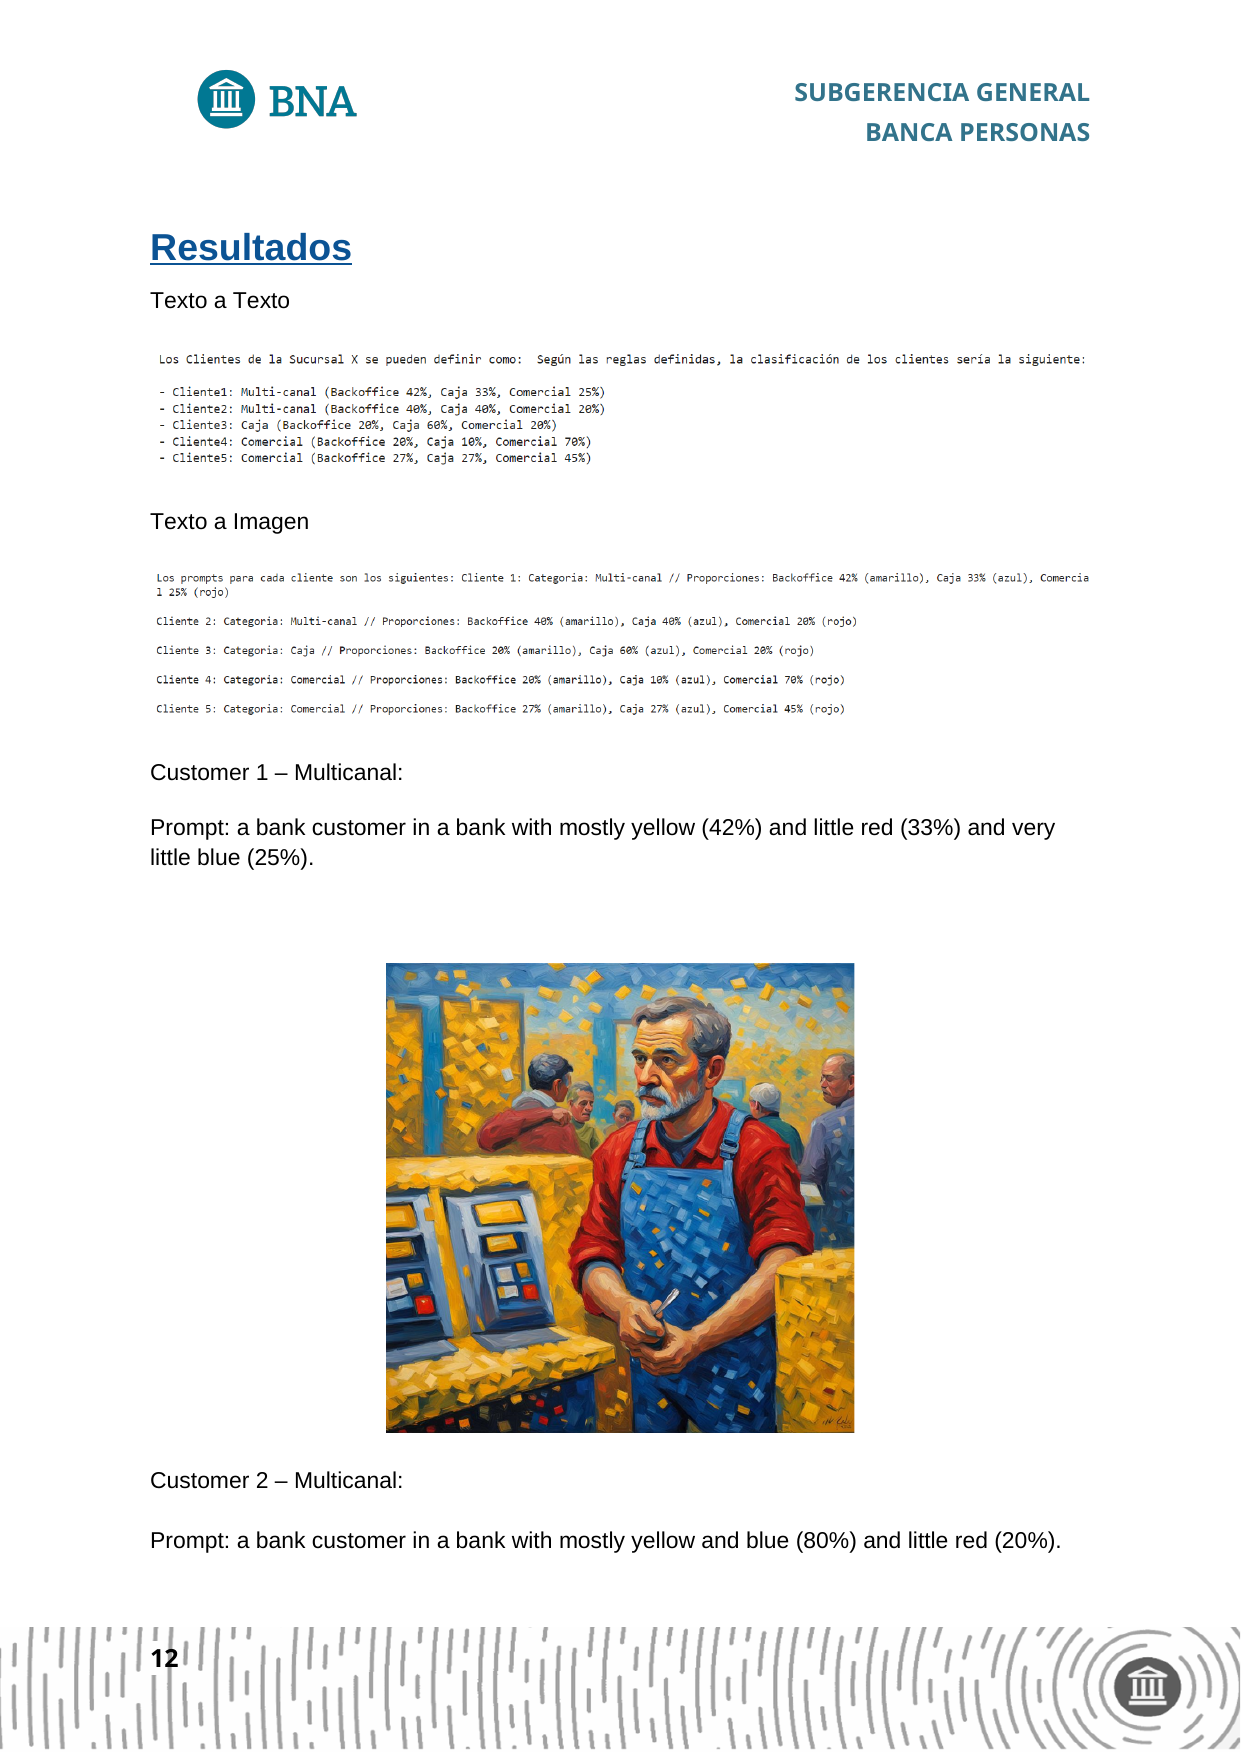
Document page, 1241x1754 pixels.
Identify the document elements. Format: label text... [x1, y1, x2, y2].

text Prompt: a bank customer in a bank with mostly yellow (42%) and little red (33%) and very little blue (25%). [150, 814, 1090, 871]
subtitle Resultados [150, 225, 1090, 268]
text Prompt: a bank customer in a bank with mostly yellow and blue (80%) and little red (20%). [150, 1527, 1090, 1553]
picture [0, 1627, 1241, 1752]
picture [150, 568, 1091, 726]
text Customer 2 – Multicanal: [150, 1436, 1090, 1493]
picture [182, 64, 372, 135]
text Texto a Imagen [150, 508, 1090, 534]
picture [150, 347, 1091, 474]
text Customer 1 – Multicanal: [150, 759, 1090, 786]
text Texto a Texto [150, 287, 1090, 314]
picture [386, 963, 855, 1433]
